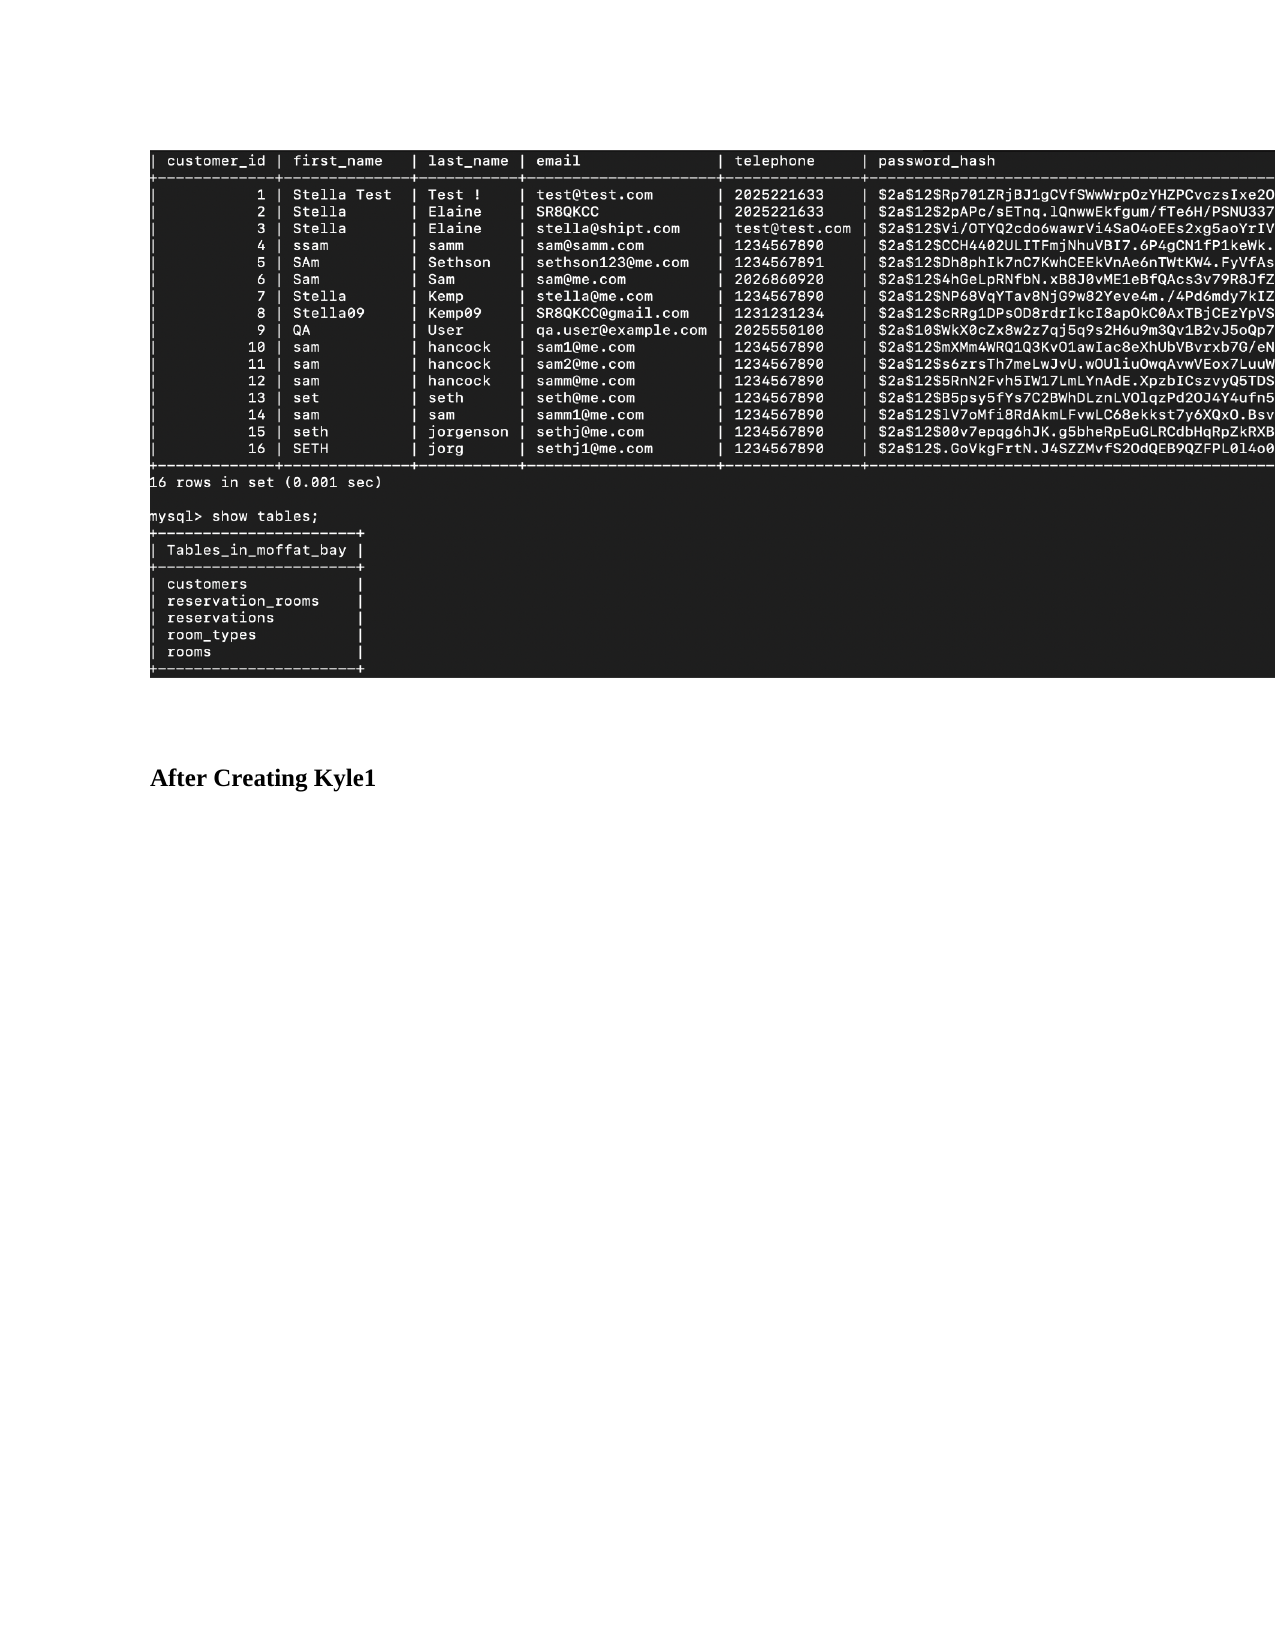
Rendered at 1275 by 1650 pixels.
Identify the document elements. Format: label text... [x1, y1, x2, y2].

text Resources: Team Two Testing Document KanBan Board Moffat-Bay Repo PLEASE WATCH ME to see Navgation tests https://www.loom.com/share/86d6d38738374bfc8c5ae72f804a5b6f https://www.loom.com/share/752085f369ae4f6581cb5c8d878821e5 T-1 , T-3 : New User Customers from Login/ Registration Table User Kyle1 and Seth are accounted for on the bottom of table, and used for screenshots. Before Creating Kyle1 After Creating Kyle1 [150, 678, 1125, 792]
picture [150, 150, 1275, 678]
